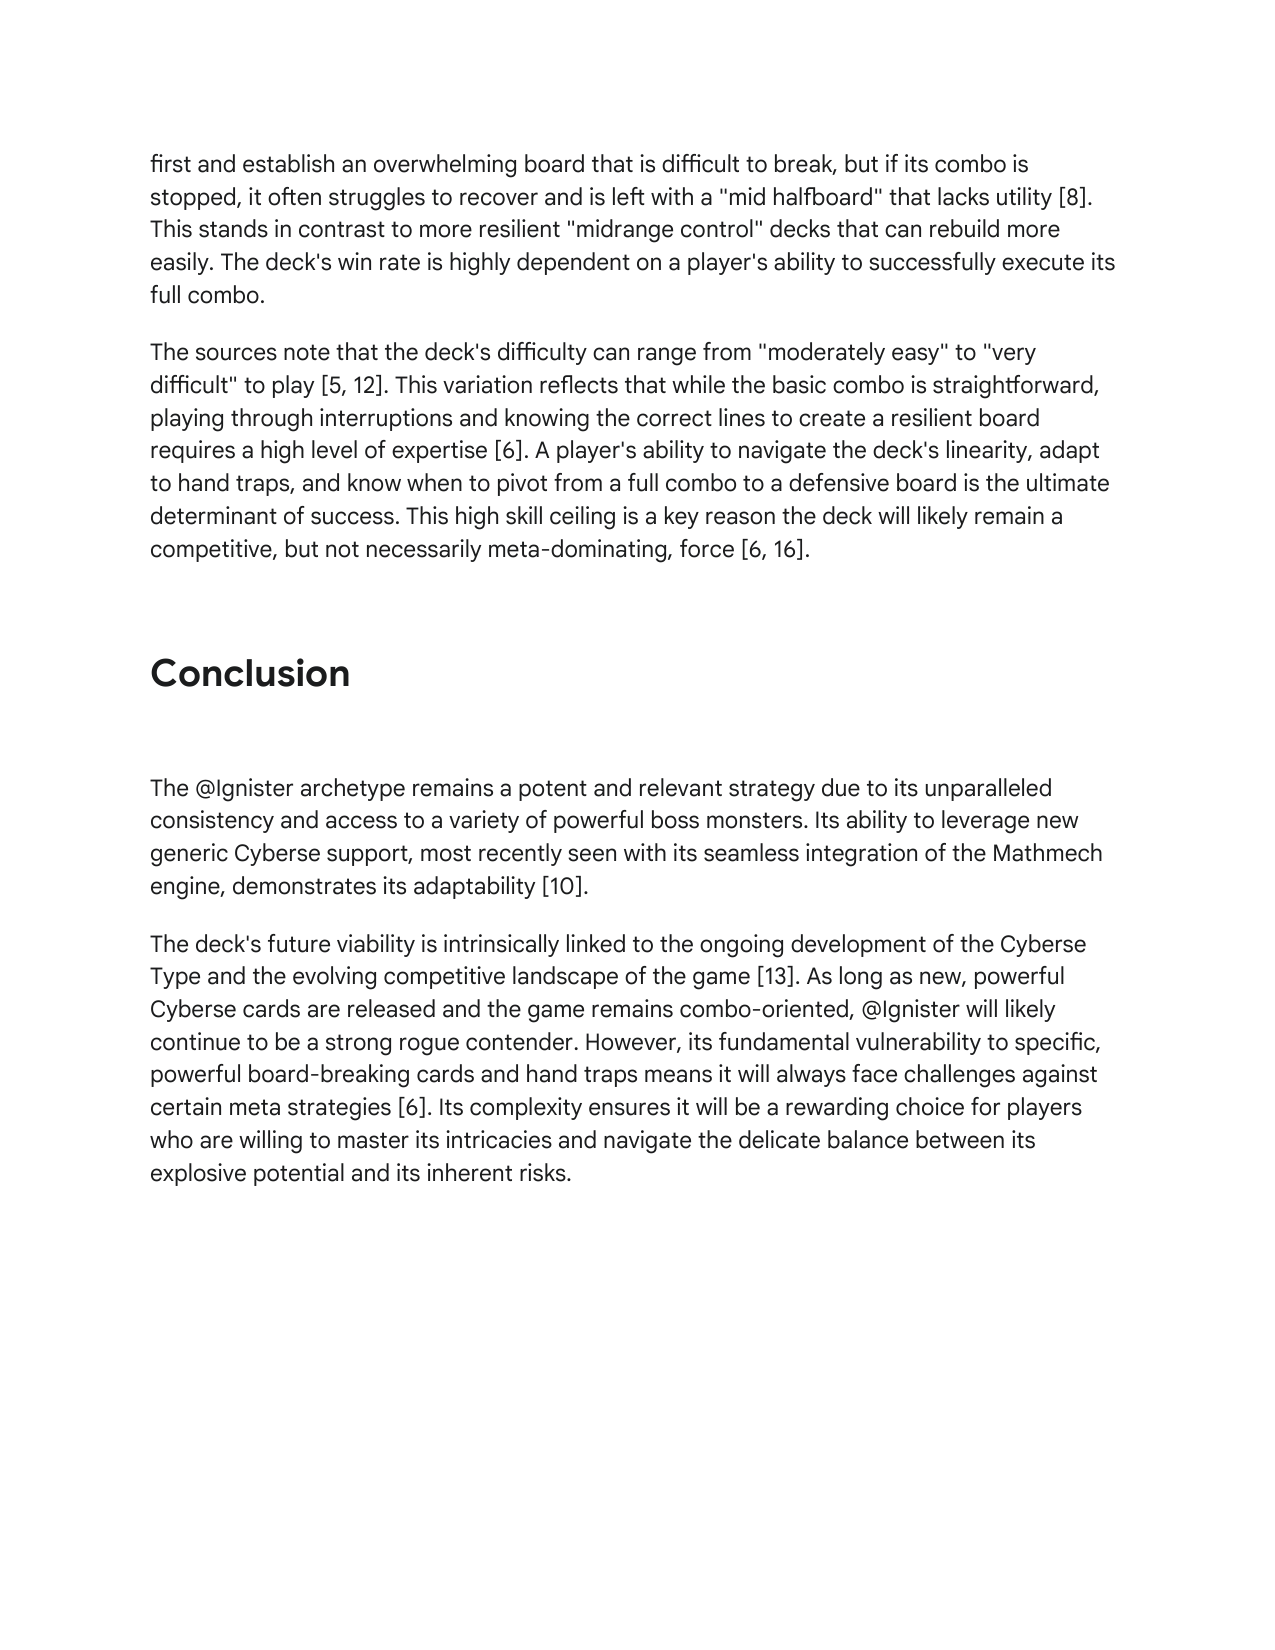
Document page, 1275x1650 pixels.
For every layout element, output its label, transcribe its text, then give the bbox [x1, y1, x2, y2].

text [150, 150, 1125, 309]
text The sources note that the deck's difficulty can range from "moderately easy" to "very difficult" to play [5, 12]. This variation reflects that while the basic combo is straightforward, playing through interruptions and knowing the correct lines to create a resilient board requires a high level of expertise [6]. A player's ability to navigate the deck's linearity, adapt to hand traps, and know when to pivot from a full combo to a defensive board is the ultimate determinant of success. This high skill ceiling is a key reason the deck will likely remain a competitive, but not necessarily meta-dominating, force [6, 16]. [150, 338, 1125, 563]
text The deck's future viability is intrinsically linked to the ongoing development of the Cyberse Type and the evolving competitive landscape of the game [13]. As long as new, powerful Cyberse cards are released and the game remains combo-oriented, @Ignister will likely continue to be a strong rogue contender. However, its fundamental vulnerability to specific, powerful board-breaking cards and hand traps means it will always face challenges against certain meta strategies [6]. Its complexity ensures it will be a rewarding choice for players who are willing to master its intricacies and navigate the delicate balance between its explosive potential and its inherent risks. [150, 930, 1125, 1187]
text The @Ignister archetype remains a potent and relevant strategy due to its unparalleled consistency and access to a variety of powerful boss monsters. Its ability to leverage new generic Cyberse support, most recently seen with its seamless integration of the Mathmech engine, demonstrates its adaptability [10]. [150, 774, 1125, 901]
subtitle Conclusion [150, 650, 1125, 697]
